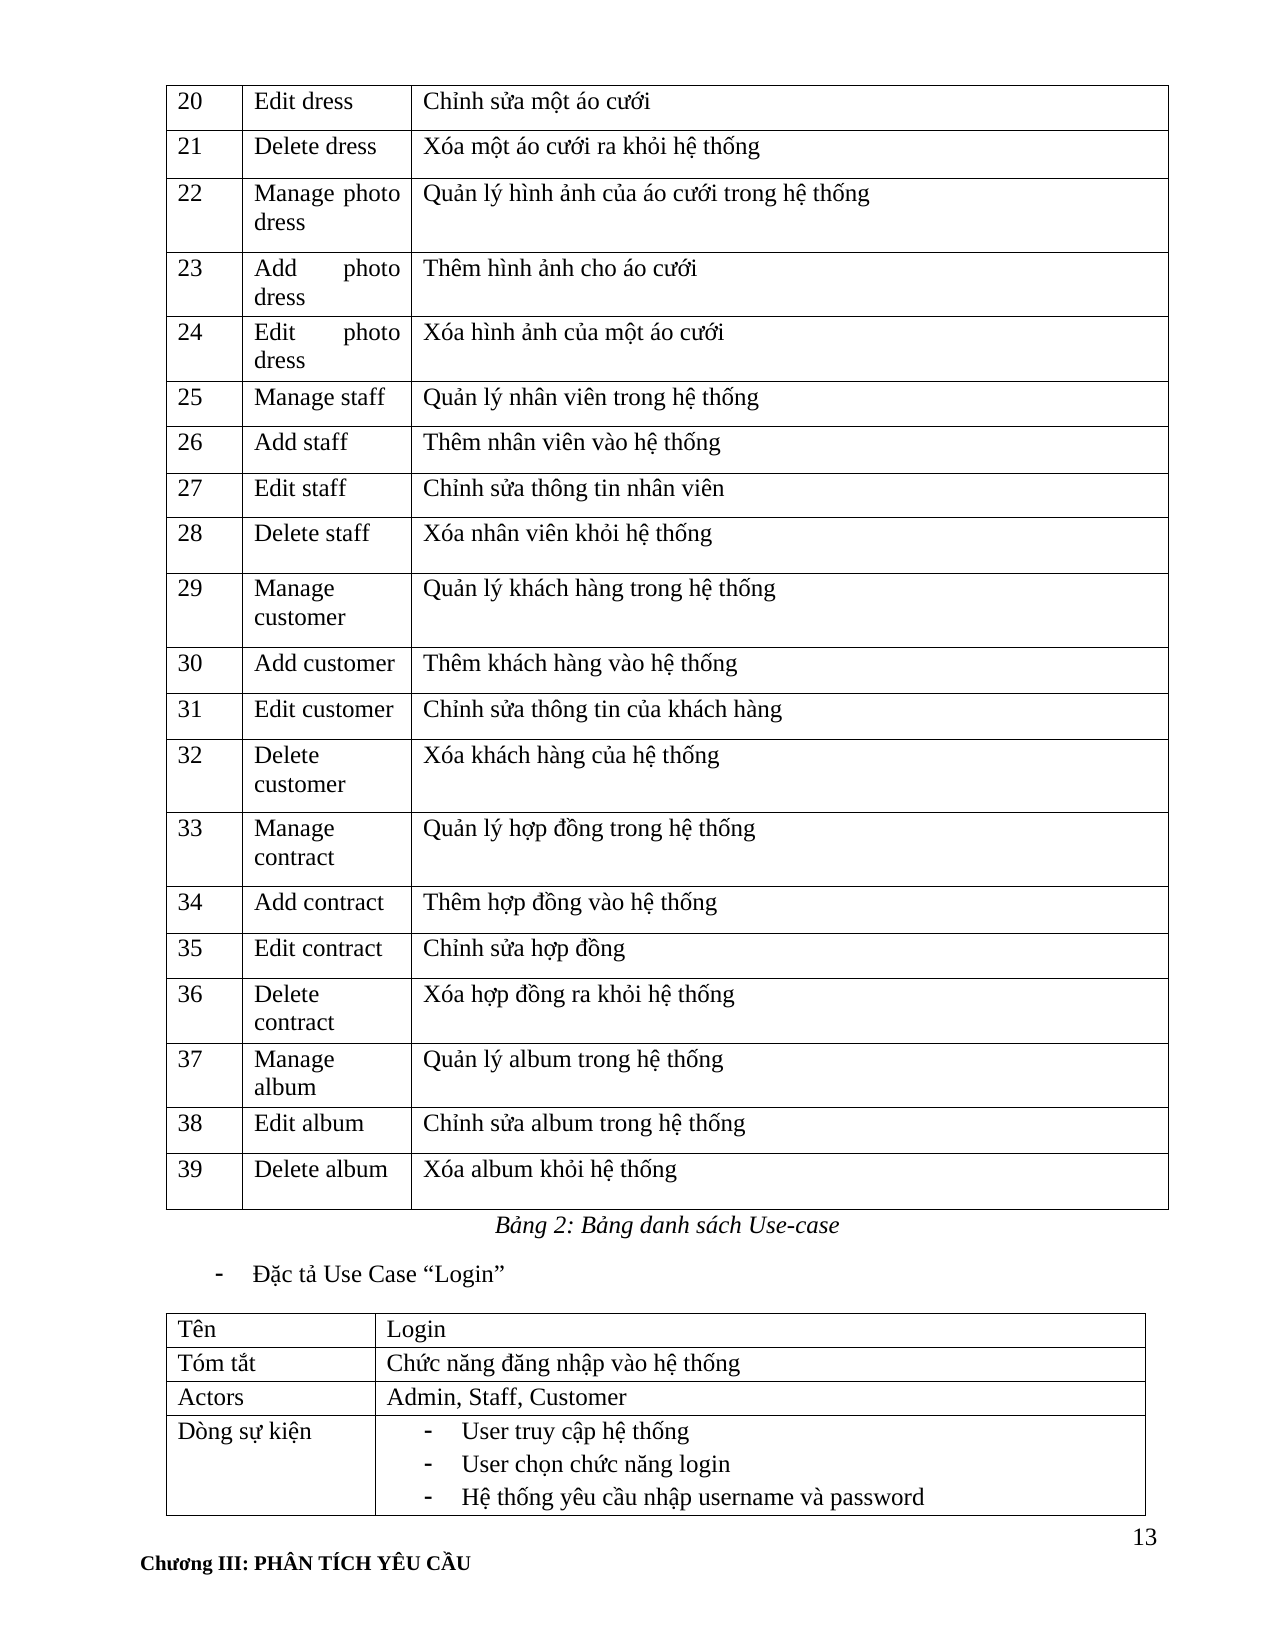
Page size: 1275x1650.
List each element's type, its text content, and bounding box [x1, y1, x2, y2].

table_cell Quản lý khách hàng trong hệ thống [412, 574, 1168, 647]
table_cell Delete staff [243, 518, 411, 572]
table_cell Dòng sự kiện [167, 1416, 375, 1515]
table_cell Xóa hình ảnh của một áo cưới [412, 317, 1168, 381]
table_cell Edit staff [243, 474, 411, 517]
table_cell Chỉnh sửa thông tin nhân viên [412, 474, 1168, 517]
table_cell 39 [167, 1154, 242, 1209]
table_cell Delete contract [243, 979, 411, 1043]
table_cell Add photo dress [243, 253, 411, 316]
table_cell 31 [167, 694, 242, 739]
table_cell 28 [167, 518, 242, 572]
table_cell Delete customer [243, 740, 411, 812]
table_cell Manage album [243, 1044, 411, 1107]
table_cell Xóa khách hàng của hệ thống [412, 740, 1168, 812]
table_cell Edit photo dress [243, 317, 411, 381]
table_cell Xóa một áo cưới ra khỏi hệ thống [412, 131, 1168, 177]
table_cell 36 [167, 979, 242, 1043]
table_cell 26 [167, 427, 242, 472]
table_cell 20 [167, 86, 242, 130]
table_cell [376, 1416, 1145, 1515]
table_cell Admin, Staff, Customer [376, 1382, 1145, 1415]
table_header Login [376, 1314, 1145, 1347]
table_cell 33 [167, 813, 242, 886]
table_cell Add staff [243, 427, 411, 472]
table_cell 24 [167, 317, 242, 381]
table_cell Delete dress [243, 131, 411, 177]
table_cell 37 [167, 1044, 242, 1107]
table_cell Delete album [243, 1154, 411, 1209]
table_cell Quản lý hợp đồng trong hệ thống [412, 813, 1168, 886]
table_cell Edit customer [243, 694, 411, 739]
table_cell 22 [167, 179, 242, 252]
table_cell Manage customer [243, 574, 411, 647]
table_cell Quản lý nhân viên trong hệ thống [412, 382, 1168, 426]
table_cell 30 [167, 648, 242, 693]
table_cell Chỉnh sửa hợp đồng [412, 934, 1168, 978]
table_cell 27 [167, 474, 242, 517]
table_cell Xóa nhân viên khỏi hệ thống [412, 518, 1168, 572]
table_cell Chỉnh sửa album trong hệ thống [412, 1108, 1168, 1153]
table_cell 34 [167, 887, 242, 932]
table_cell Thêm hợp đồng vào hệ thống [412, 887, 1168, 932]
table_cell Chỉnh sửa một áo cưới [412, 86, 1168, 130]
table_cell Xóa hợp đồng ra khỏi hệ thống [412, 979, 1168, 1043]
table_cell Add customer [243, 648, 411, 693]
table_cell Thêm hình ảnh cho áo cưới [412, 253, 1168, 316]
table_cell 21 [167, 131, 242, 177]
table_cell 35 [167, 934, 242, 978]
text Bảng 2: Bảng danh sách Use-case [177, 1210, 1157, 1238]
table_cell Actors [167, 1382, 375, 1415]
table_cell Manage staff [243, 382, 411, 426]
table_cell 29 [167, 574, 242, 647]
table_cell 25 [167, 382, 242, 426]
table_header Tên [167, 1314, 375, 1347]
table_cell Thêm nhân viên vào hệ thống [412, 427, 1168, 472]
table_cell Xóa album khỏi hệ thống [412, 1154, 1168, 1209]
table_cell Add contract [243, 887, 411, 932]
table_cell Manage contract [243, 813, 411, 886]
list Đặc tả Use Case “Login” [215, 1259, 1157, 1288]
table_cell Quản lý hình ảnh của áo cưới trong hệ thống [412, 179, 1168, 252]
table_cell Edit contract [243, 934, 411, 978]
table_cell Chỉnh sửa thông tin của khách hàng [412, 694, 1168, 739]
table_cell 23 [167, 253, 242, 316]
table_cell Thêm khách hàng vào hệ thống [412, 648, 1168, 693]
table_cell 32 [167, 740, 242, 812]
table_cell Quản lý album trong hệ thống [412, 1044, 1168, 1107]
table_cell 38 [167, 1108, 242, 1153]
table_cell Edit album [243, 1108, 411, 1153]
table_cell Chức năng đăng nhập vào hệ thống [376, 1348, 1145, 1381]
table_cell Tóm tắt [167, 1348, 375, 1381]
table_cell Edit dress [243, 86, 411, 130]
table_cell Manage photo dress [243, 179, 411, 252]
